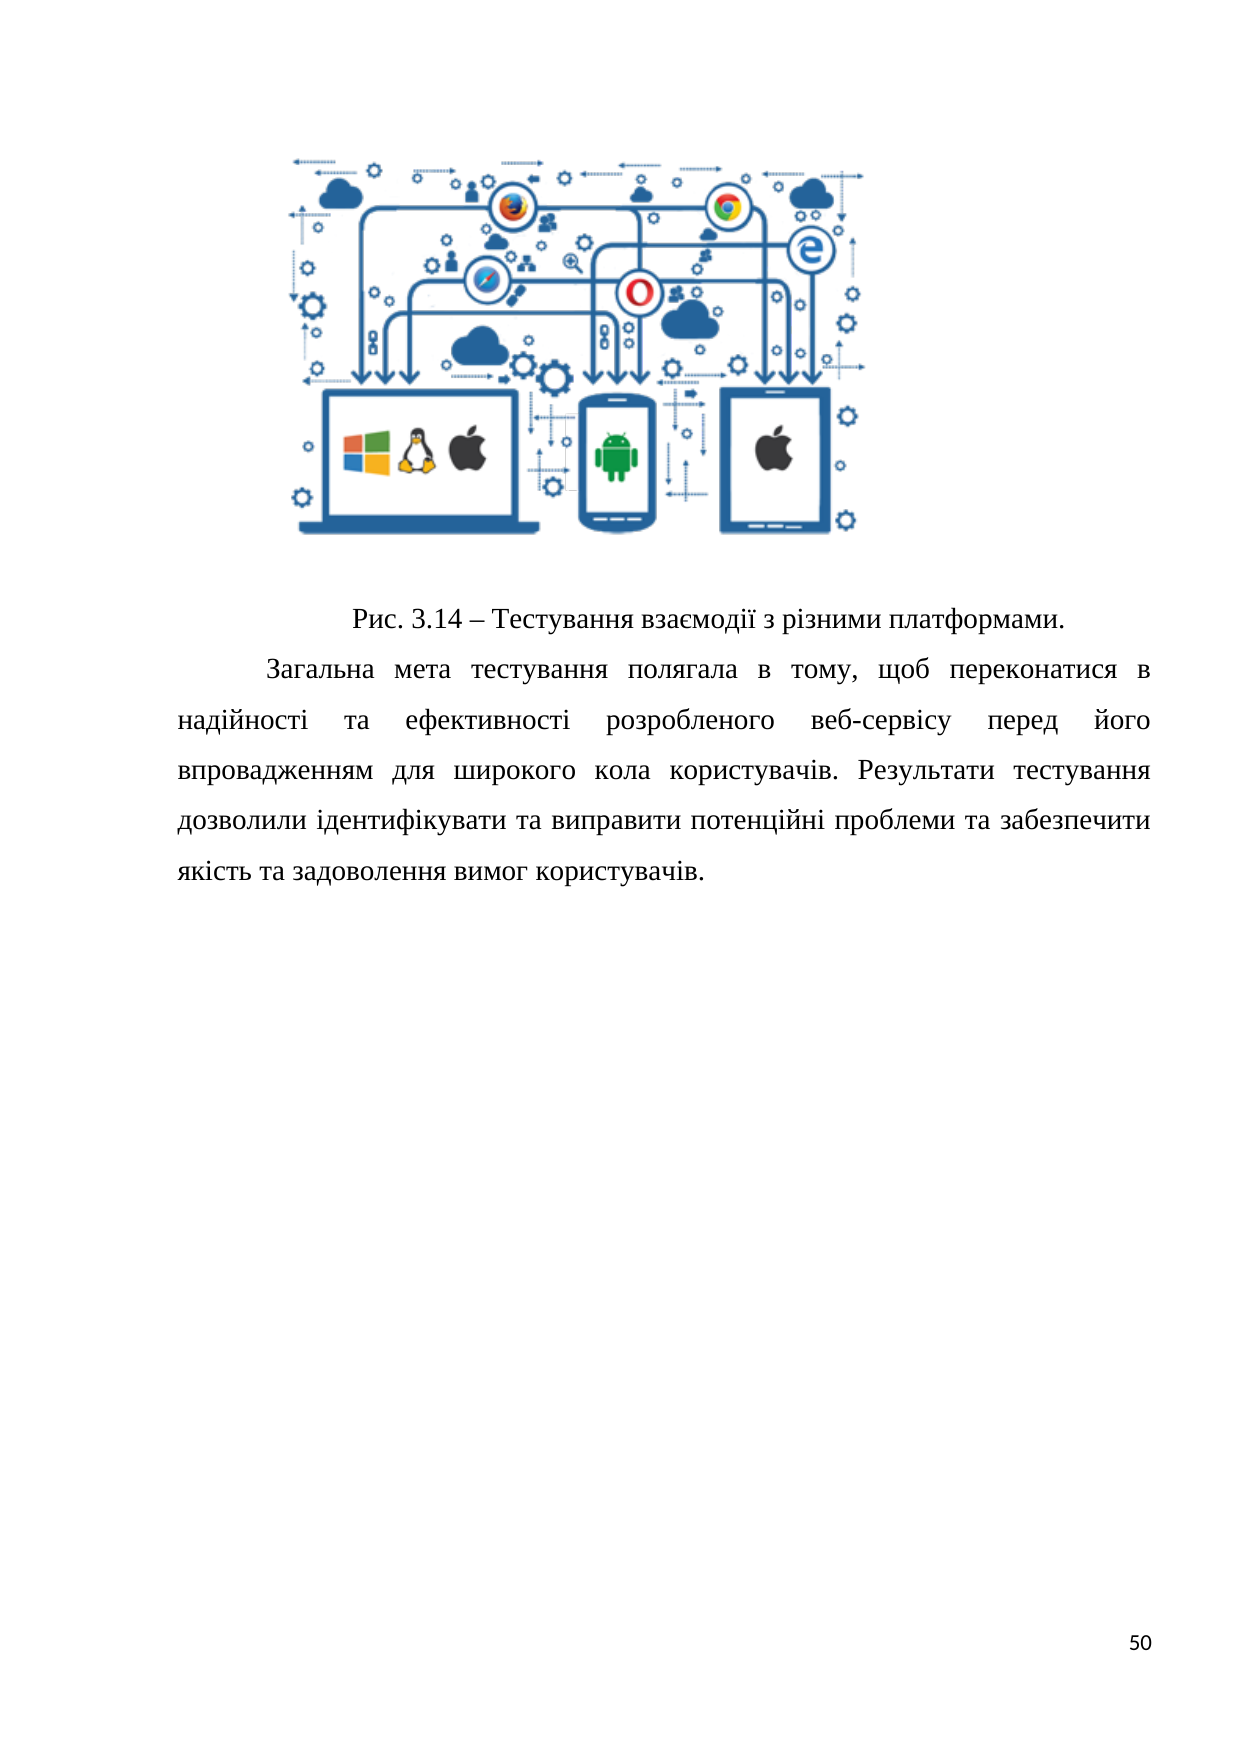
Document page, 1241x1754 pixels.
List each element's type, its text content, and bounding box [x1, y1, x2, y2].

text Рис. 3.14 – Тестування взаємодії з різними платформами. [177, 601, 1152, 635]
picture [265, 118, 892, 588]
text Загальна мета тестування полягала в тому, щоб переконатися в надійності та ефективності розробленого веб-сервісу перед його впровадженням для широкого кола користувачів. Результати тестування дозволили ідентифікувати та виправити потенційні проблеми та забезпечити якість та задоволення вимог користувачів. [177, 651, 1152, 886]
